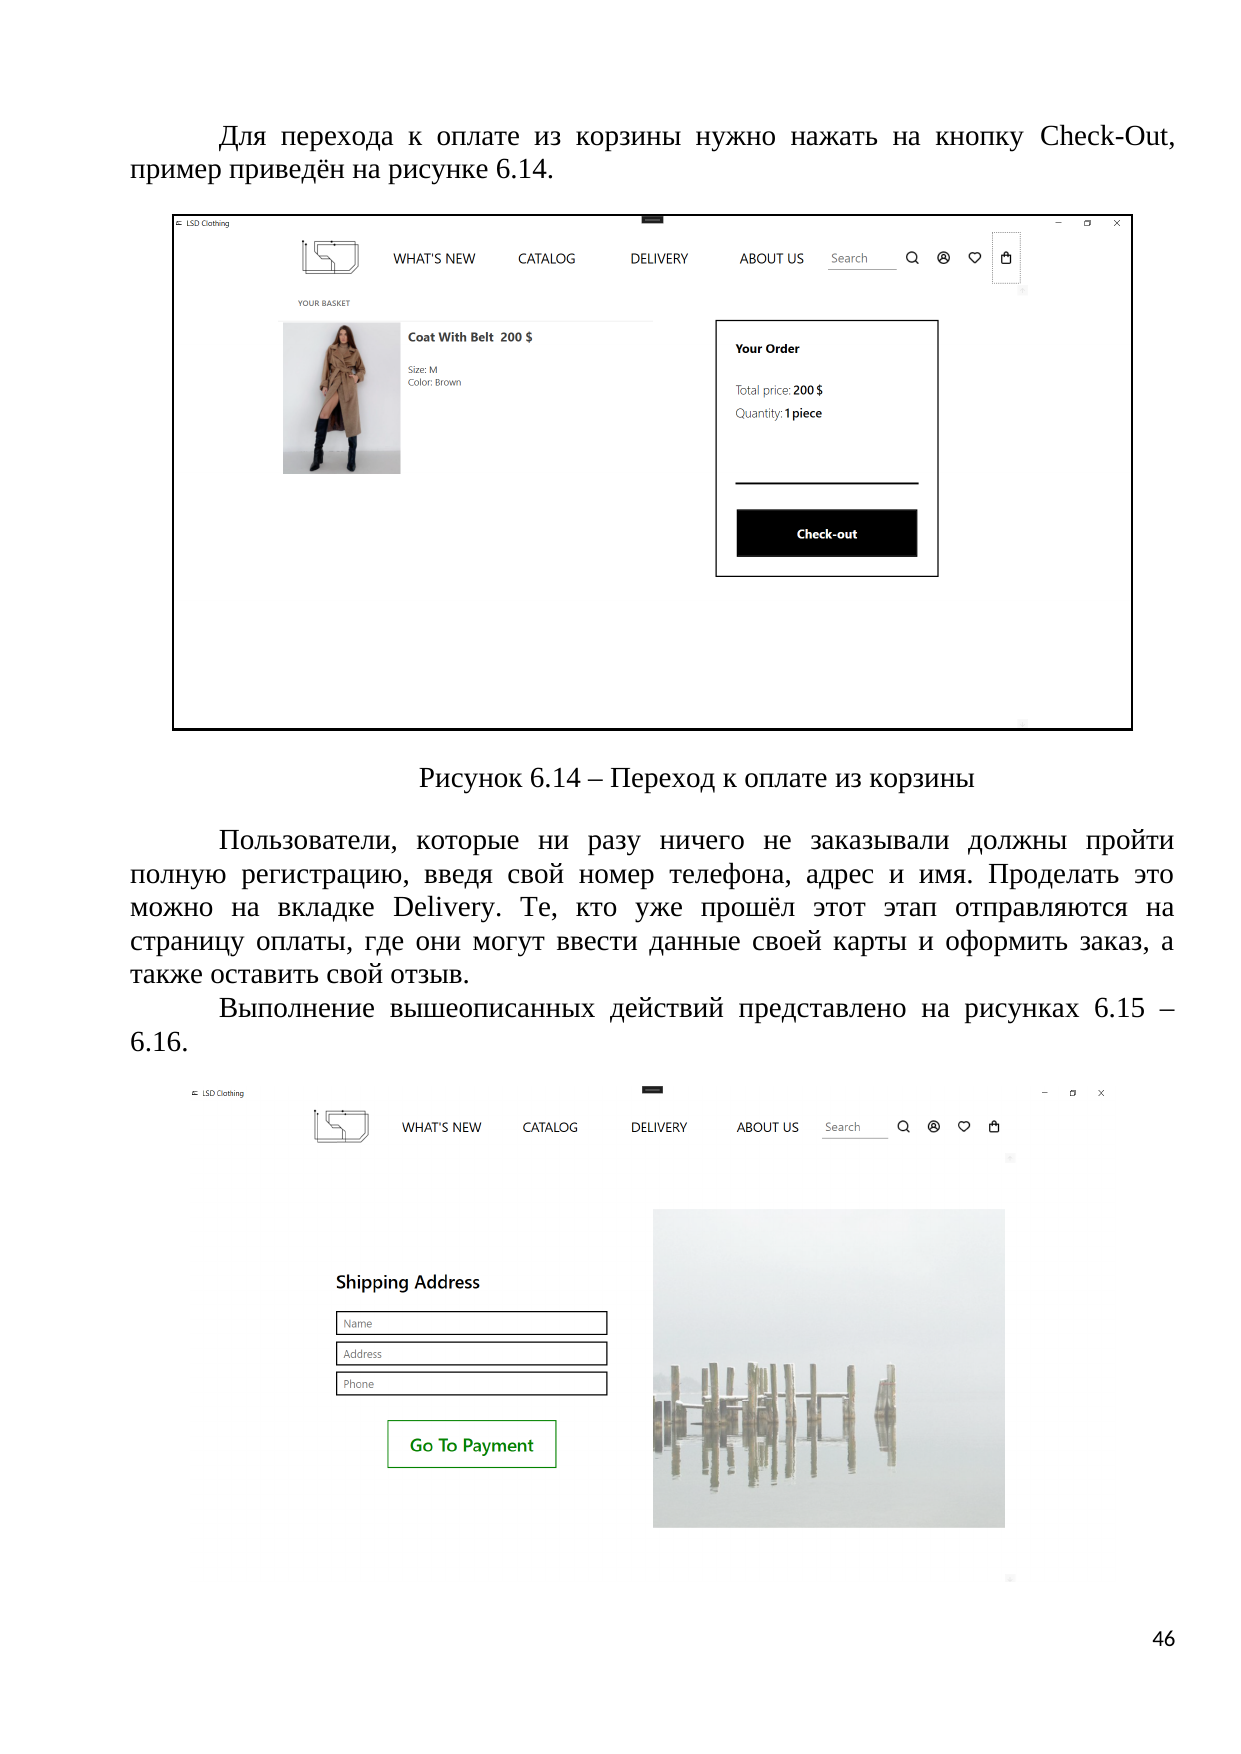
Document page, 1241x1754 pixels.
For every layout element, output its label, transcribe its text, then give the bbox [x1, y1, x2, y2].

text Выполнение вышеописанных действий представлено на рисунках 6.15 – 6.16. [130, 990, 1175, 1057]
text Для перехода к оплате из корзины нужно нажать на кнопку Check-Out, пример приведён на рисунке 6.14. [130, 118, 1175, 185]
text Пользователи, которые ни разу ничего не заказывали должны пройти полную регистрацию, введя свой номер телефона, адрес и имя. Проделать это можно на вкладке Delivery. Те, кто уже прошёл этот этап отправляются на страницу оплаты, где они могут ввести данные своей карты и оформить заказ, а также оставить свой отзыв. [130, 822, 1175, 990]
picture [174, 216, 1131, 728]
picture [189, 1086, 1116, 1582]
text Рисунок 6.14 – Переход к оплате из корзины [130, 760, 1175, 793]
